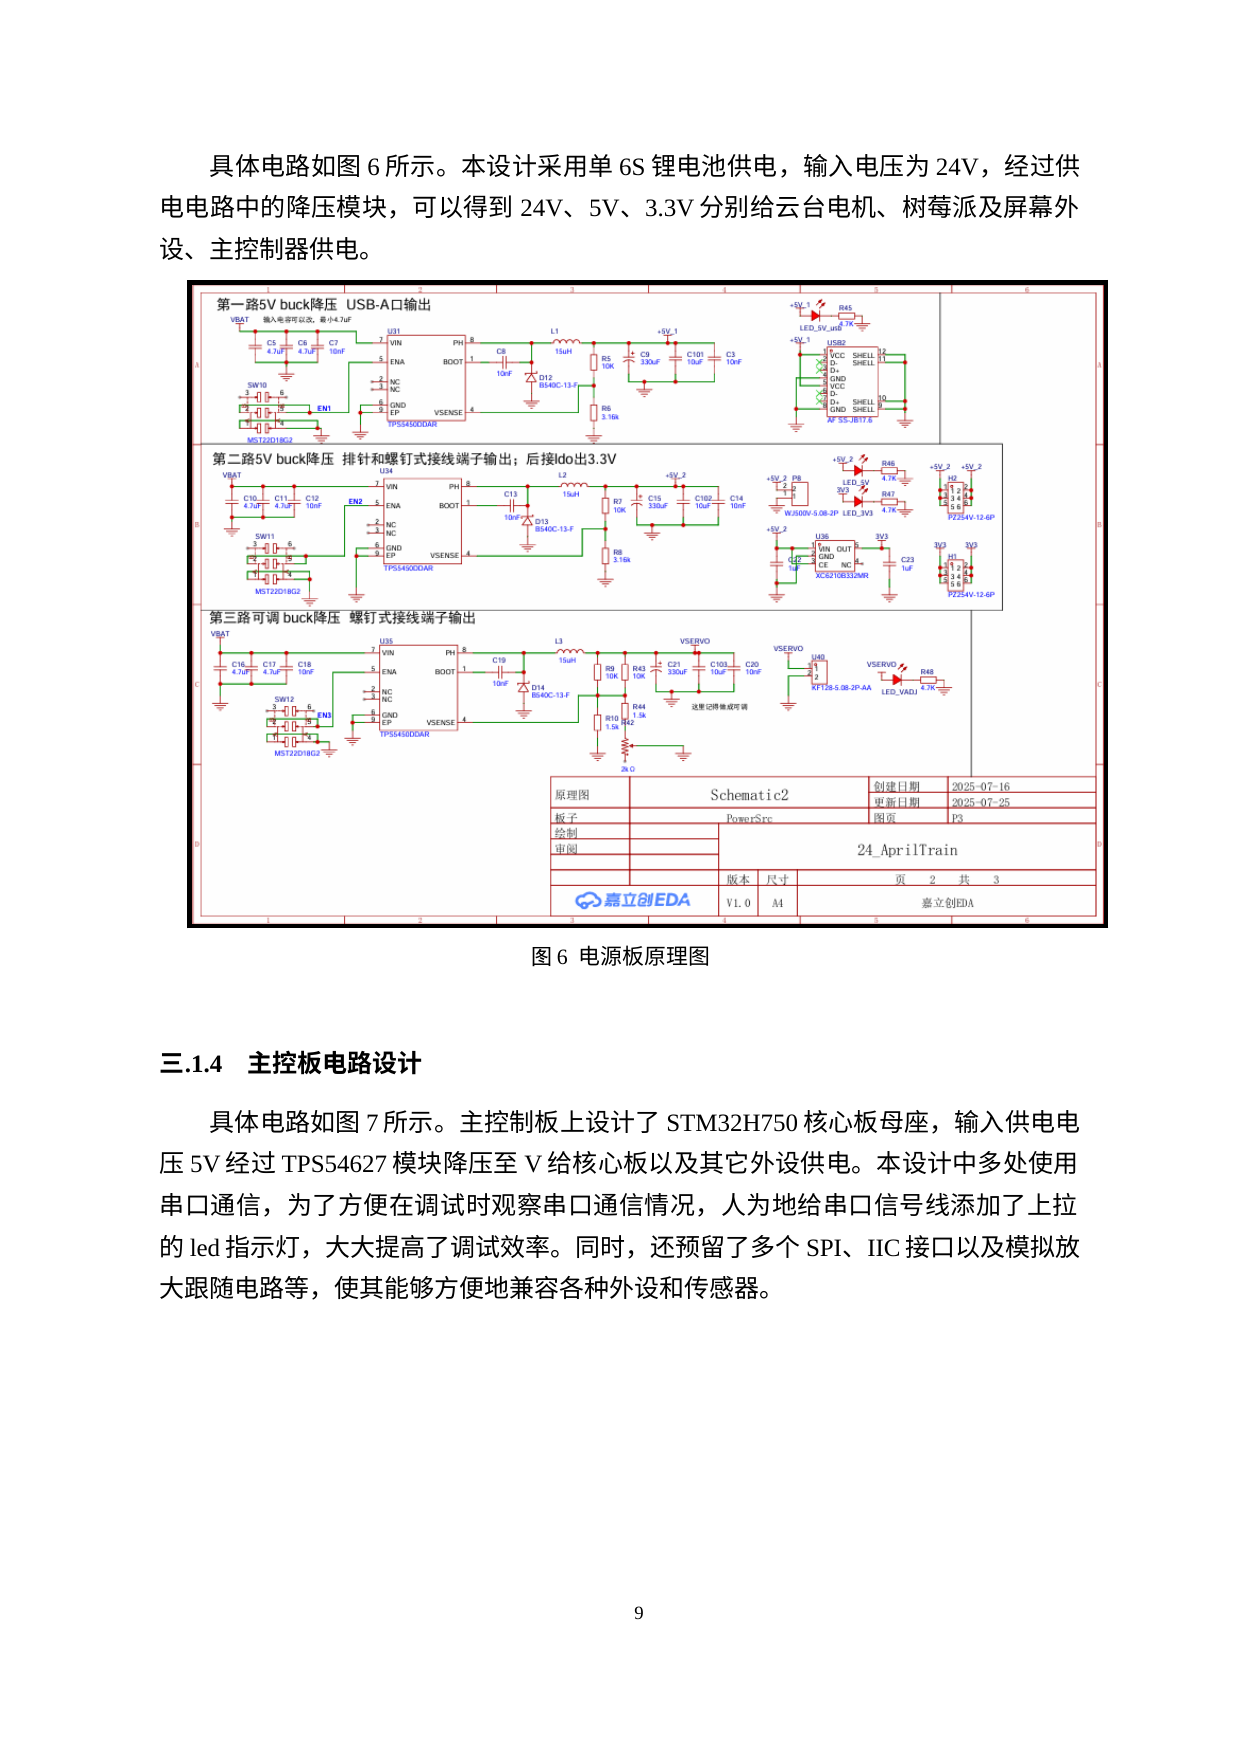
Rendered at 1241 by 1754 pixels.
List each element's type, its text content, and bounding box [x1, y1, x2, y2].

subtitle 主控板电路设计 [159, 1039, 1081, 1081]
picture [192, 285, 1104, 924]
text 具体电路如图7所示。主控制板上设计了STM32H750核心板母座，输入供电电压5V经过TPS54627模块降压至V给核心板以及其它外设供电。本设计中多处使用串口通信，为了方便在调试时观察串口通信情况，人为地给串口信号线添加了上拉的led指示灯，大大提高了调试效率。同时，还预留了多个SPI、IIC接口以及模拟放大跟随电路等，使其能够方便地兼容各种外设和传感器。 [159, 1098, 1081, 1306]
text 具体电路如图6所示。本设计采用单6S锂电池供电，输入电压为24V，经过供电电路中的降压模块，可以得到24V、5V、3.3V分别给云台电机、树莓派及屏幕外设、主控制器供电。 [159, 142, 1081, 267]
